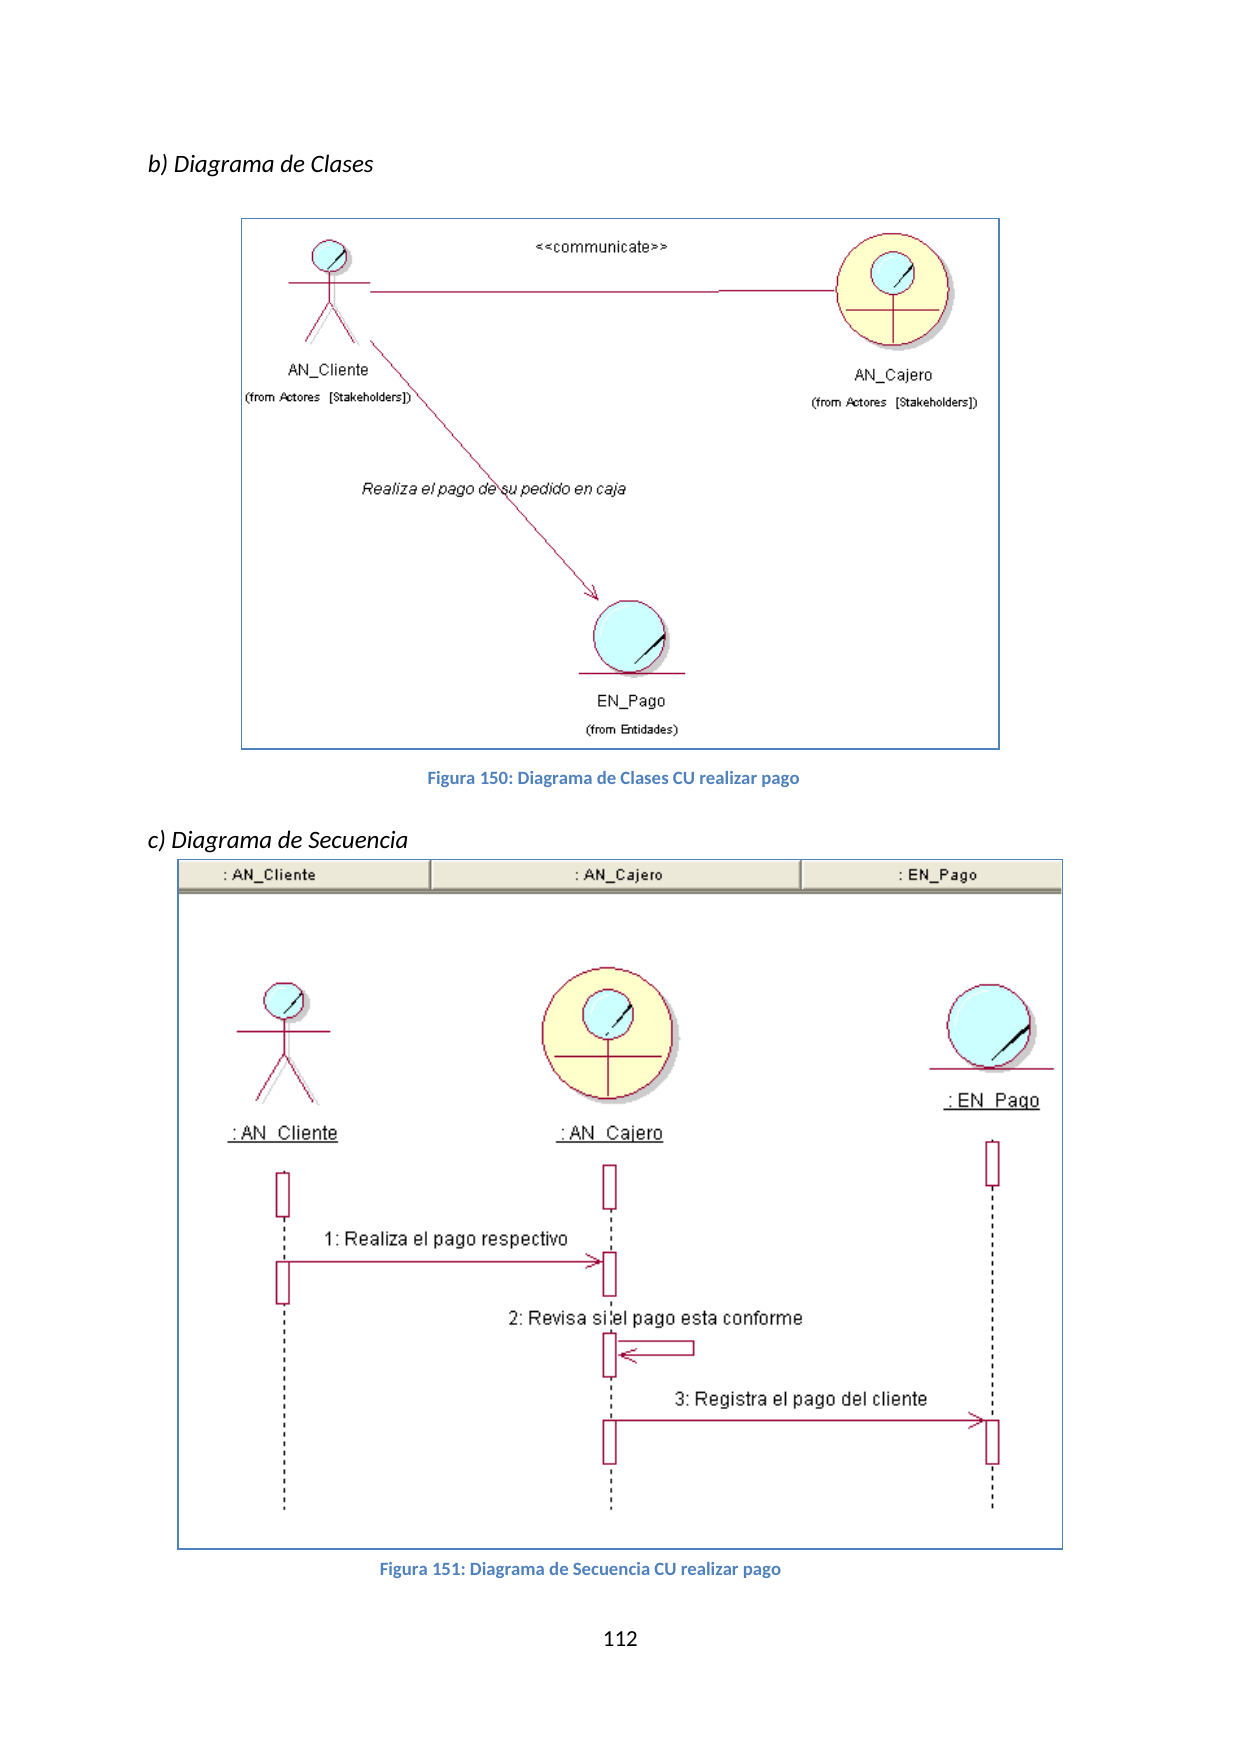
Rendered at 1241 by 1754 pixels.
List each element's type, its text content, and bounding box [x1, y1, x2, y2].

picture [242, 219, 998, 748]
list c) Diagrama de Secuencia [148, 824, 1093, 854]
picture [179, 860, 1062, 1548]
list b) Diagrama de Clases [148, 148, 1093, 178]
